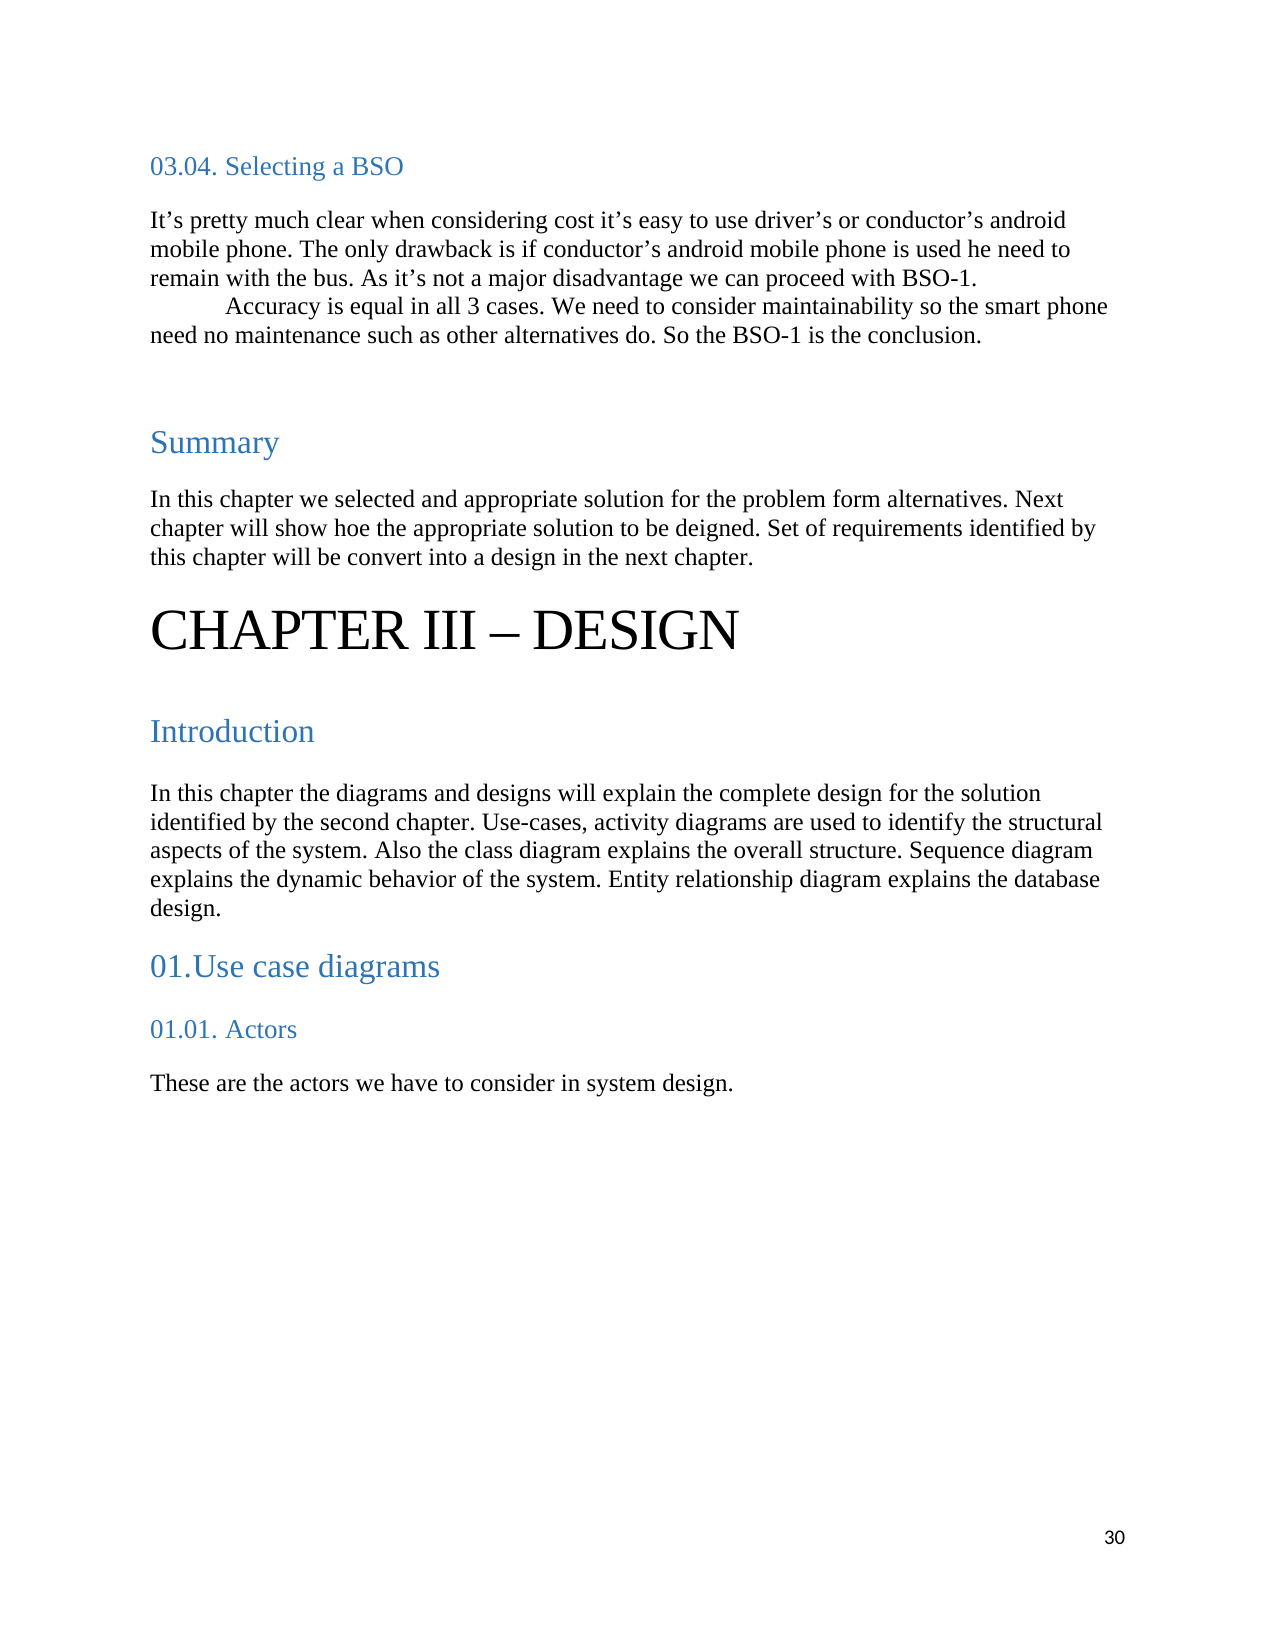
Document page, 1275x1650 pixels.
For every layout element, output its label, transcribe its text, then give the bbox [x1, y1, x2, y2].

title CHAPTER III – DESIGN [150, 595, 1125, 662]
text In this chapter the diagrams and designs will explain the complete design for the solution identified by the second chapter. Use-cases, activity diagrams are used to identify the structural aspects of the system. Also the class diagram explains the overall structure. Sequence diagram explains the dynamic behavior of the system. Entity relationship diagram explains the database design. [150, 778, 1125, 922]
subtitle Use case diagrams [150, 947, 1125, 985]
text Accuracy is equal in all 3 cases. We need to consider maintainability so the smart phone need no maintenance such as other alternatives do. So the BSO-1 is the conclusion. [150, 291, 1125, 349]
text It’s pretty much clear when considering cost it’s easy to use driver’s or conductor’s android mobile phone. The only drawback is if conductor’s android mobile phone is used he need to remain with the bus. As it’s not a major disadvantage we can proceed with BSO-1. [150, 205, 1125, 291]
text These are the actors we have to consider in system design. [150, 1068, 1125, 1097]
text In this chapter we selected and appropriate solution for the problem form alternatives. Next chapter will show hoe the appropriate solution to be deigned. Set of requirements identified by this chapter will be convert into a design in the next chapter. [150, 484, 1125, 571]
subtitle Selecting a BSO [150, 150, 1125, 181]
subtitle Introduction [150, 711, 1125, 749]
subtitle Actors [150, 1013, 1125, 1044]
subtitle Summary [150, 422, 1125, 460]
